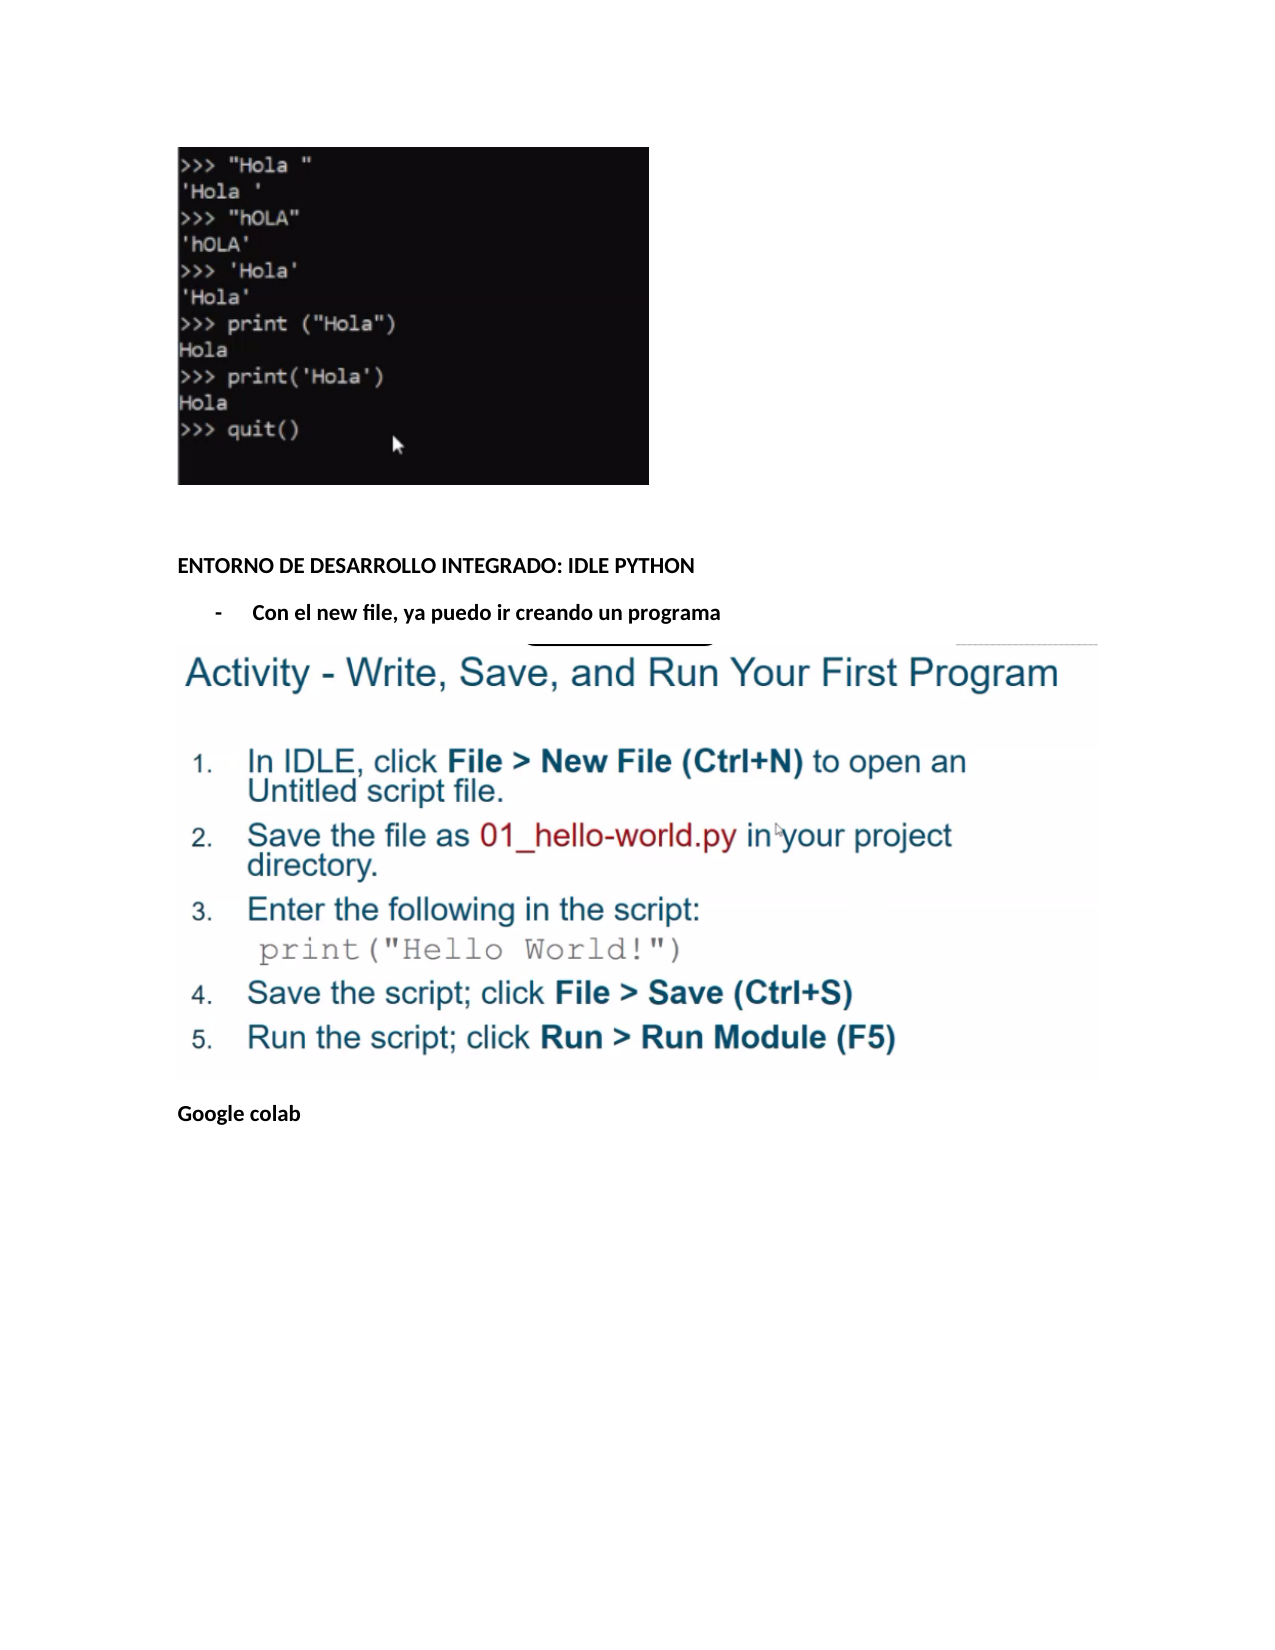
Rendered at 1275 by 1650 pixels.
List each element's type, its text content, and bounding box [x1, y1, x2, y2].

text ENTORNO DE DESARROLLO INTEGRADO: IDLE PYTHON [177, 551, 1098, 579]
picture [177, 644, 1098, 1081]
picture [177, 147, 649, 485]
list Con el new file, ya puedo ir creando un programa [215, 598, 1098, 626]
text Google colab [177, 1099, 1098, 1127]
